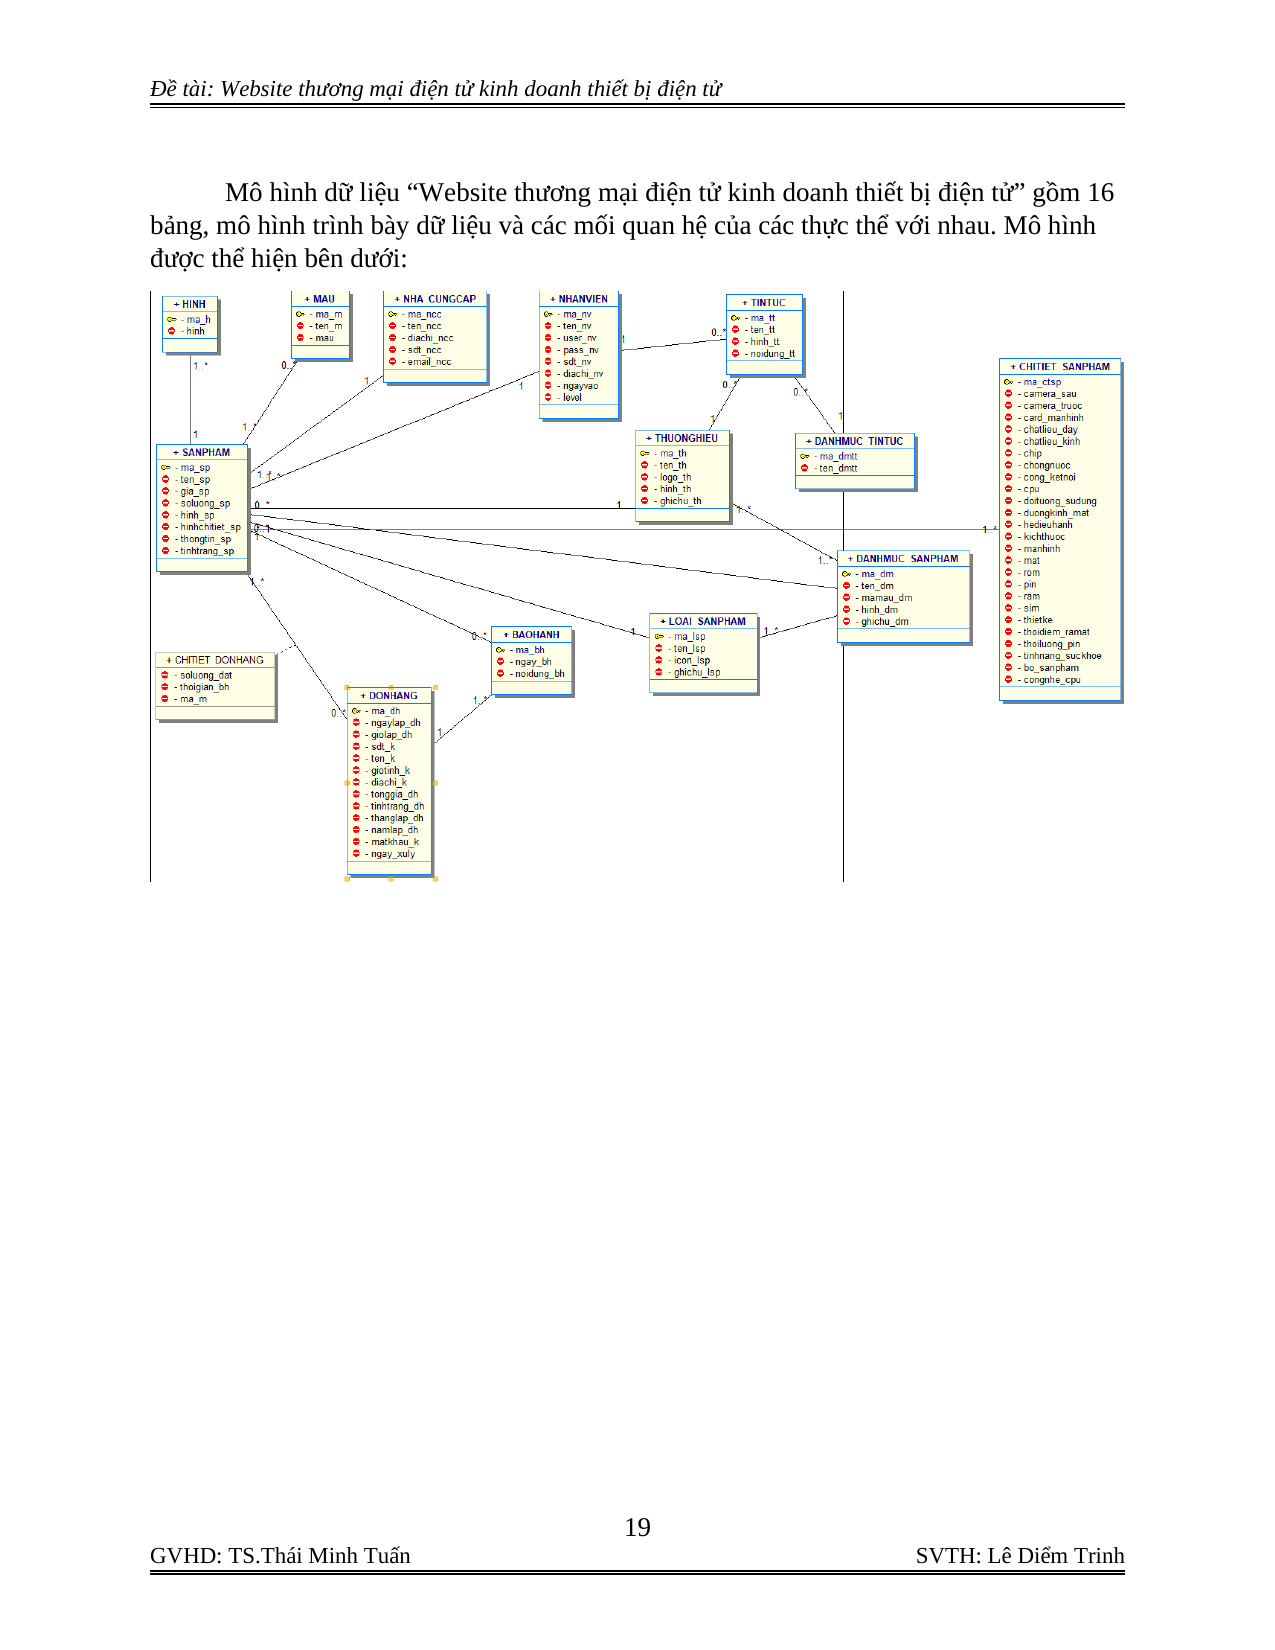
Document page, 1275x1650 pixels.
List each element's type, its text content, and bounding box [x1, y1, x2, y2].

picture [150, 291, 1125, 882]
text Mô hình dữ liệu “Website thương mại điện tử kinh doanh thiết bị điện tử” gồm 16 bảng, mô hình trình bày dữ liệu và các mối quan hệ của các thực thể với nhau. Mô hình được thể hiện bên dưới: [150, 176, 1125, 273]
